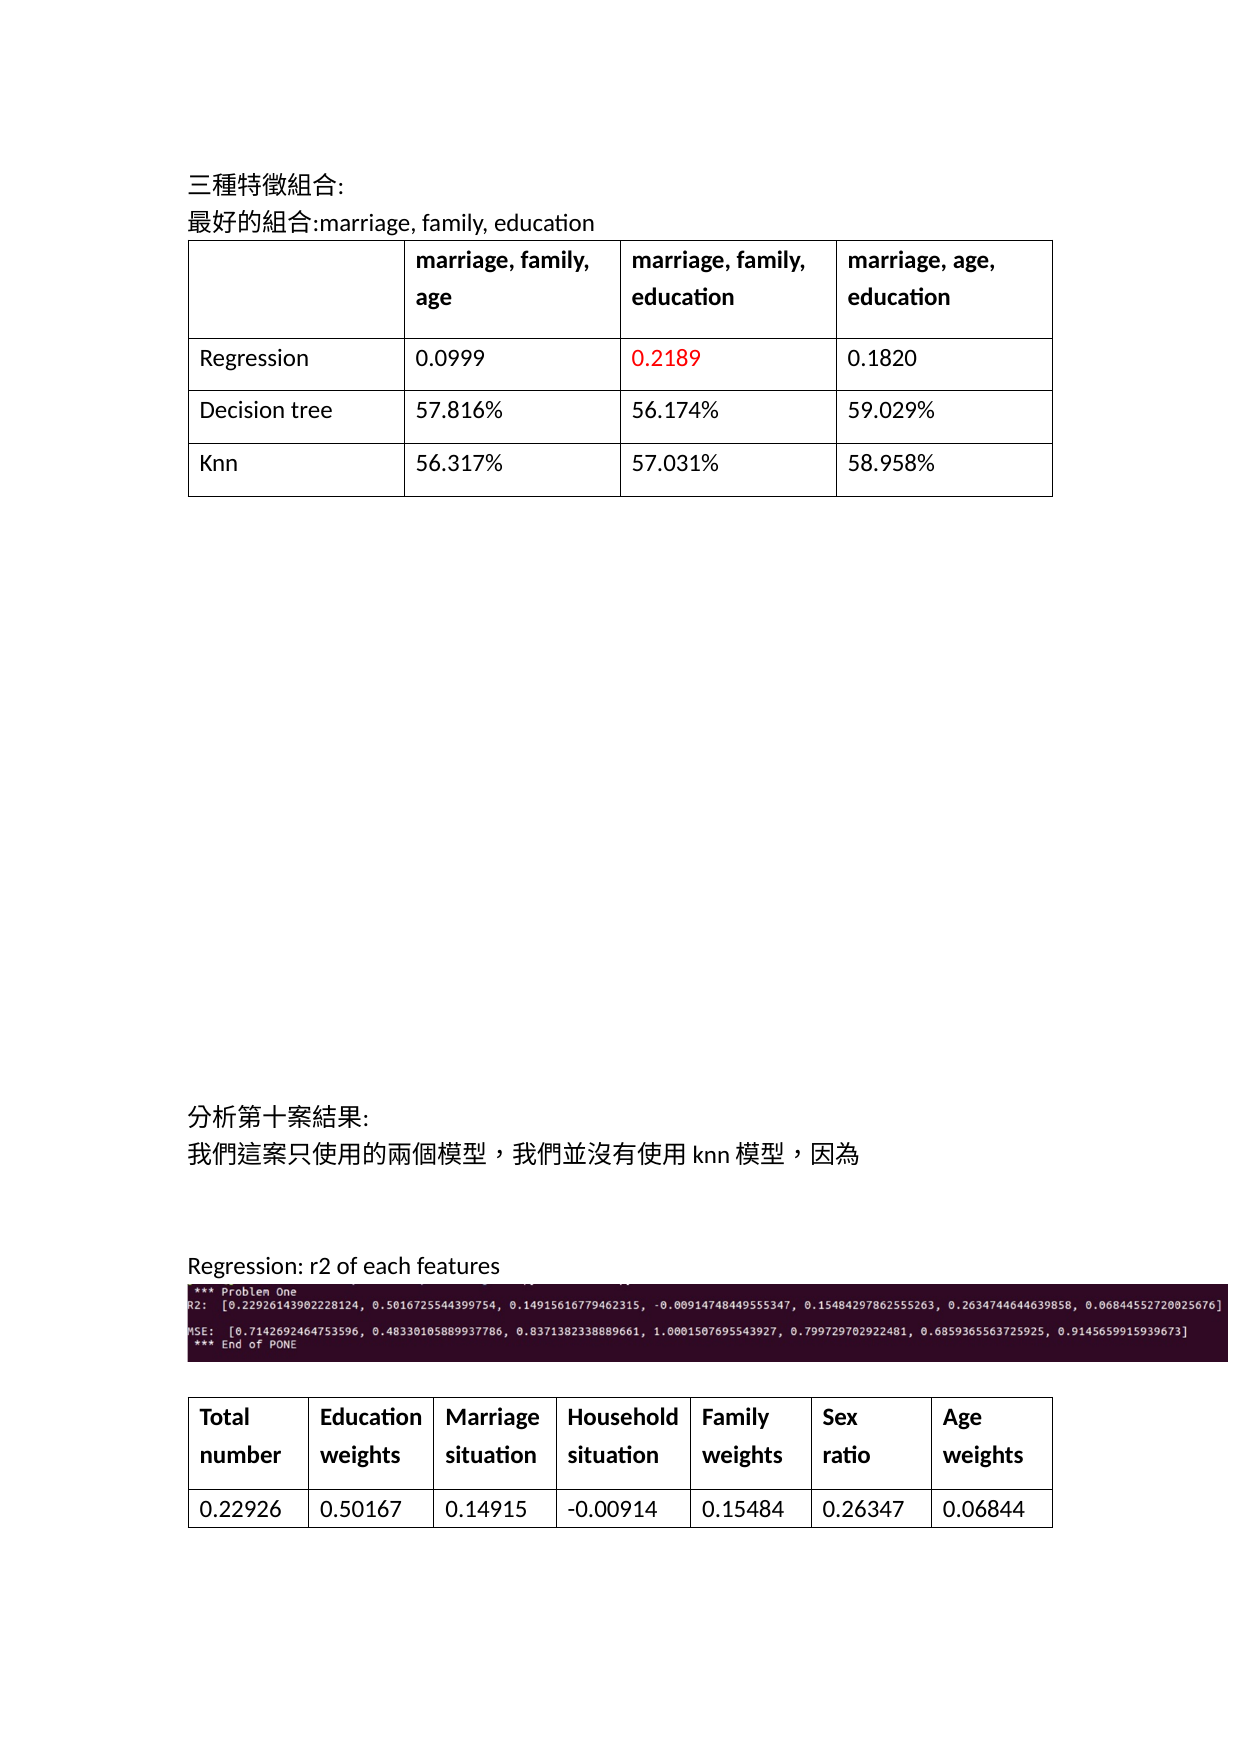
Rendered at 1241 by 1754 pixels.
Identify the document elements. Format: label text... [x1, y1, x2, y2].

text 我們這案只使用的兩個模型，我們並沒有使用knn模型，因為 [187, 1134, 1053, 1172]
table_cell 0.26347 [812, 1490, 931, 1527]
table_cell -0.00914 [557, 1490, 690, 1527]
table_cell 56.317% [405, 444, 620, 496]
table_cell 0.15484 [691, 1490, 811, 1527]
table_cell Decision tree [189, 391, 404, 443]
table_header marriage, age, education [837, 241, 1052, 337]
text 最好的組合:marriage, family, education [187, 202, 1053, 239]
table_cell 59.029% [837, 391, 1052, 443]
table_cell Regression [189, 339, 404, 390]
table_header [189, 241, 404, 337]
text 分析第十案結果: [187, 1097, 1053, 1134]
table_cell 0.06844 [932, 1490, 1052, 1527]
table_header Age weights [932, 1398, 1052, 1488]
picture [187, 1284, 1228, 1362]
table_header Total number [189, 1398, 308, 1488]
table_header marriage, family, education [621, 241, 836, 337]
table_header Marriage situation [434, 1398, 556, 1488]
table_cell 0.50167 [309, 1490, 433, 1527]
table_cell 58.958% [837, 444, 1052, 496]
table_header Family weights [691, 1398, 811, 1488]
table_cell 57.816% [405, 391, 620, 443]
table_cell 56.174% [621, 391, 836, 443]
table_header Household situation [557, 1398, 690, 1488]
text Regression: r2 of each features [187, 1247, 1053, 1284]
table_header marriage, family, age [405, 241, 620, 337]
table_header Education weights [309, 1398, 433, 1488]
table_cell Knn [189, 444, 404, 496]
table_cell 0.22926 [189, 1490, 308, 1527]
table_cell 0.14915 [434, 1490, 556, 1527]
table_cell 57.031% [621, 444, 836, 496]
table_cell 0.0999 [405, 339, 620, 390]
table_cell 0.1820 [837, 339, 1052, 390]
table_cell 0.2189 [621, 339, 836, 390]
text 三種特徵組合: [187, 164, 1053, 202]
table_header Sex ratio [812, 1398, 931, 1488]
